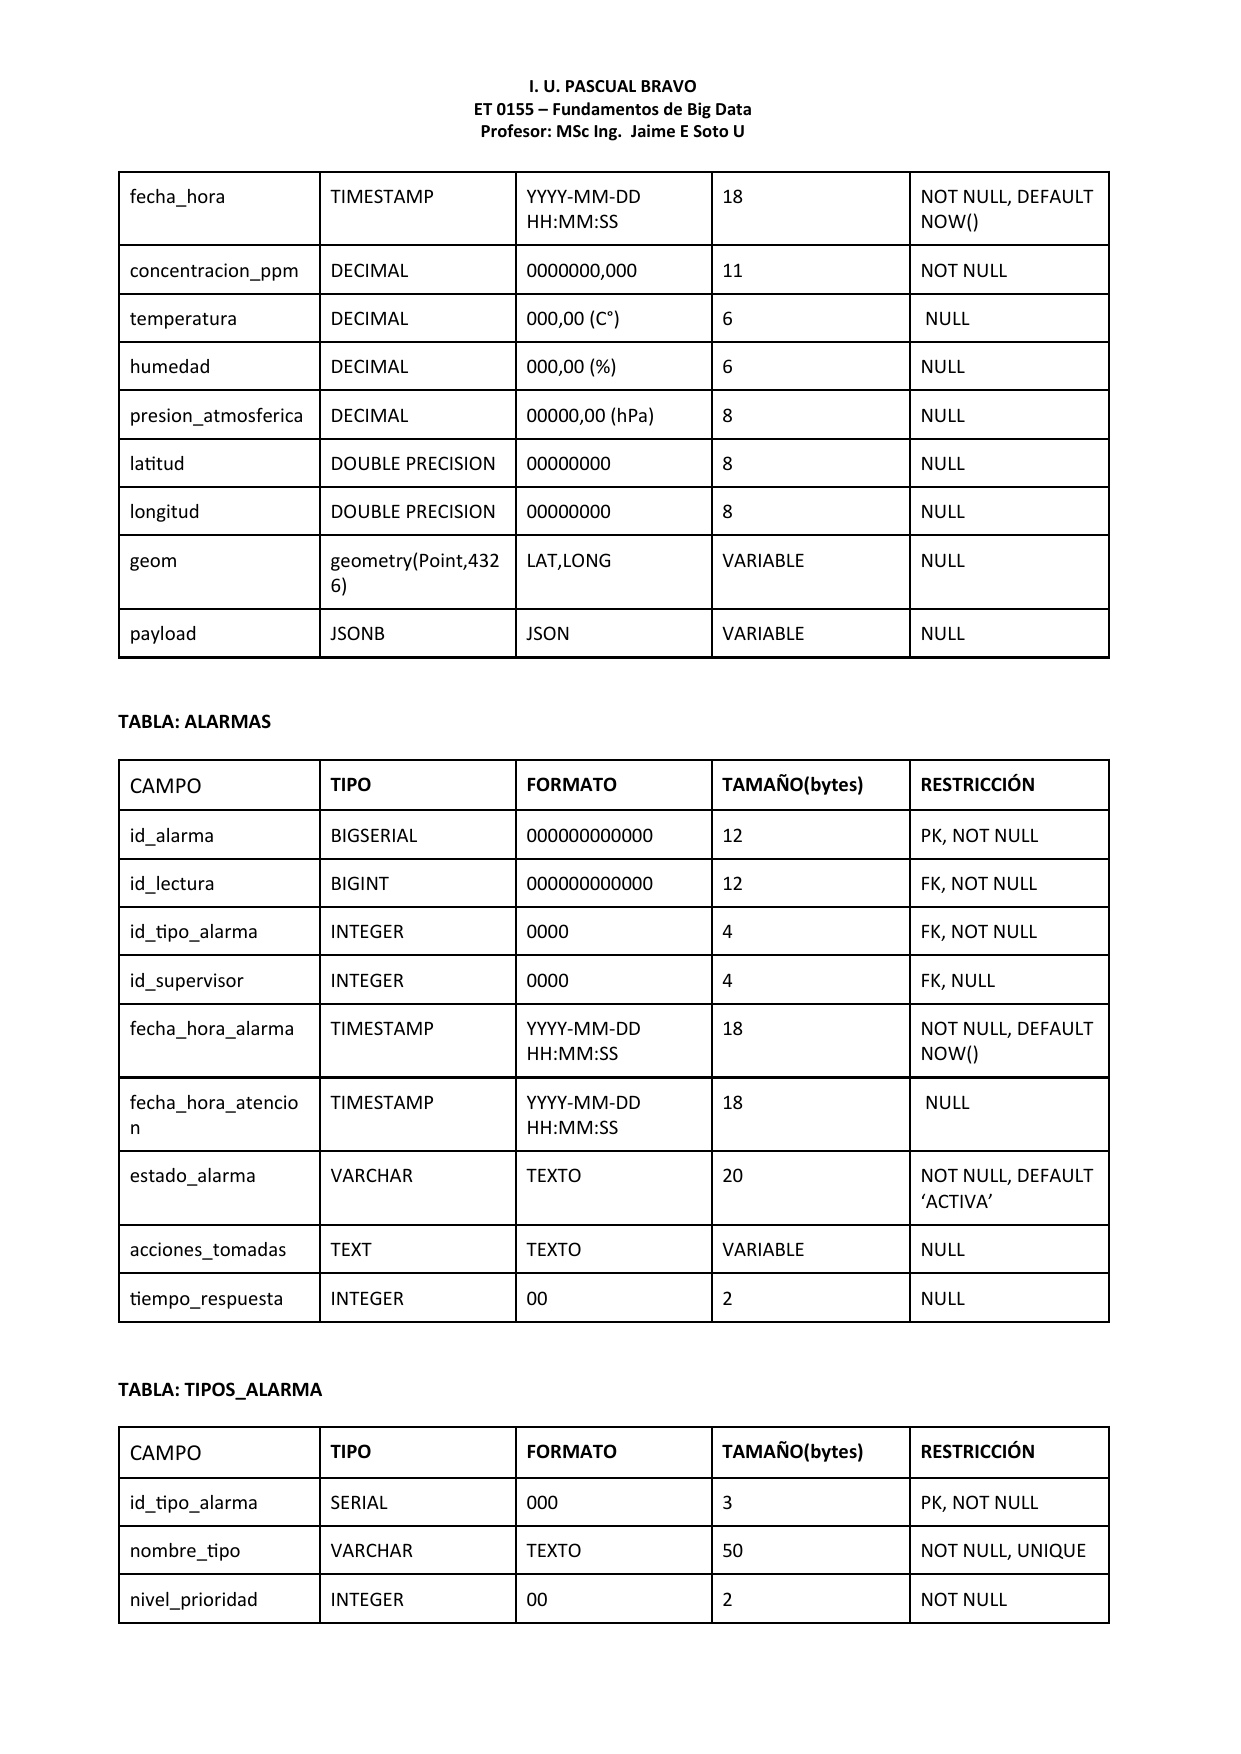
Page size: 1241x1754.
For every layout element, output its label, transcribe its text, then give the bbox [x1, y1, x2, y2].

text TABLA: ALARMAS [118, 708, 1107, 734]
text TABLA: TIPOS_ALARMA [118, 1376, 1107, 1401]
